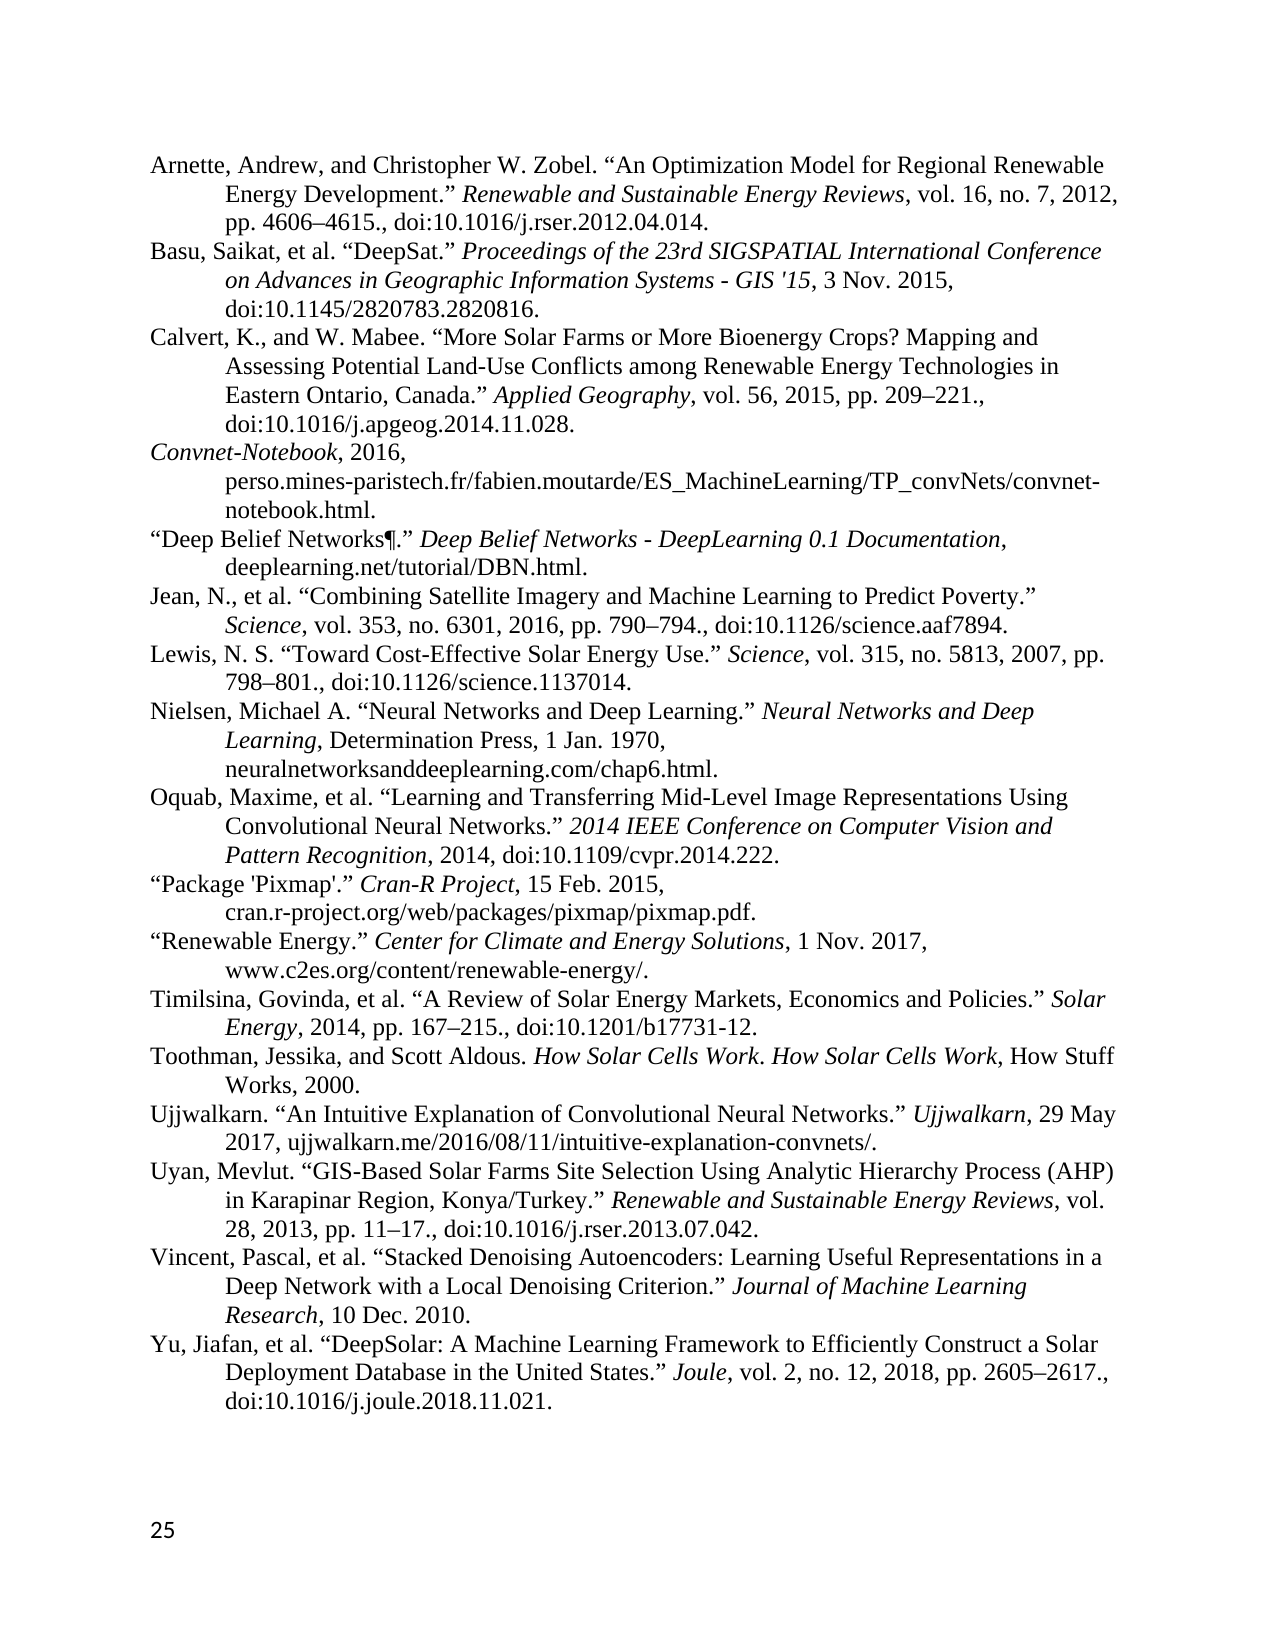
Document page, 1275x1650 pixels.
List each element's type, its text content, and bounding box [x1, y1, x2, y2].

text Calvert, K., and W. Mabee. “More Solar Farms or More Bioenergy Crops? Mapping and Assessing Potential Land-Use Conflicts among Renewable Energy Technologies in Eastern Ontario, Canada.” Applied Geography, vol. 56, 2015, pp. 209–221., doi:10.1016/j.apgeog.2014.11.028. [150, 322, 1125, 437]
text Toothman, Jessika, and Scott Aldous. How Solar Cells Work. How Solar Cells Work, How Stuff Works, 2000. [150, 1041, 1125, 1099]
text Jean, N., et al. “Combining Satellite Imagery and Machine Learning to Predict Poverty.” Science, vol. 353, no. 6301, 2016, pp. 790–794., doi:10.1126/science.aaf7894. [150, 581, 1125, 639]
text Convnet-Notebook, 2016, perso.mines-paristech.fr/fabien.moutarde/ES_MachineLearning/TP_convNets/convnet-notebook.html. [150, 437, 1125, 524]
text Lewis, N. S. “Toward Cost-Effective Solar Energy Use.” Science, vol. 315, no. 5813, 2007, pp. 798–801., doi:10.1126/science.1137014. [150, 639, 1125, 696]
text Uyan, Mevlut. “GIS-Based Solar Farms Site Selection Using Analytic Hierarchy Process (AHP) in Karapinar Region, Konya/Turkey.” Renewable and Sustainable Energy Reviews, vol. 28, 2013, pp. 11–17., doi:10.1016/j.rser.2013.07.042. [150, 1156, 1125, 1242]
text “Renewable Energy.” Center for Climate and Energy Solutions, 1 Nov. 2017, www.c2es.org/content/renewable-energy/. [150, 926, 1125, 984]
text Vincent, Pascal, et al. “Stacked Denoising Autoencoders: Learning Useful Representations in a Deep Network with a Local Denoising Criterion.” Journal of Machine Learning Research, 10 Dec. 2010. [150, 1242, 1125, 1329]
text “Deep Belief Networks¶.” Deep Belief Networks - DeepLearning 0.1 Documentation, deeplearning.net/tutorial/DBN.html. [150, 524, 1125, 581]
text Basu, Saikat, et al. “DeepSat.” Proceedings of the 23rd SIGSPATIAL International Conference on Advances in Geographic Information Systems - GIS '15, 3 Nov. 2015, doi:10.1145/2820783.2820816. [150, 236, 1125, 322]
text Oquab, Maxime, et al. “Learning and Transferring Mid-Level Image Representations Using Convolutional Neural Networks.” 2014 IEEE Conference on Computer Vision and Pattern Recognition, 2014, doi:10.1109/cvpr.2014.222. [150, 782, 1125, 869]
text Ujjwalkarn. “An Intuitive Explanation of Convolutional Neural Networks.” Ujjwalkarn, 29 May 2017, ujjwalkarn.me/2016/08/11/intuitive-explanation-convnets/. [150, 1099, 1125, 1156]
text Nielsen, Michael A. “Neural Networks and Deep Learning.” Neural Networks and Deep Learning, Determination Press, 1 Jan. 1970, neuralnetworksanddeeplearning.com/chap6.html. [150, 696, 1125, 782]
text “Package 'Pixmap'.” Cran-R Project, 15 Feb. 2015, cran.r-project.org/web/packages/pixmap/pixmap.pdf. [150, 869, 1125, 926]
text Yu, Jiafan, et al. “DeepSolar: A Machine Learning Framework to Efficiently Construct a Solar Deployment Database in the United States.” Joule, vol. 2, no. 12, 2018, pp. 2605–2617., doi:10.1016/j.joule.2018.11.021. [150, 1329, 1125, 1415]
text Arnette, Andrew, and Christopher W. Zobel. “An Optimization Model for Regional Renewable Energy Development.” Renewable and Sustainable Energy Reviews, vol. 16, no. 7, 2012, pp. 4606–4615., doi:10.1016/j.rser.2012.04.014. [150, 150, 1125, 236]
text Timilsina, Govinda, et al. “A Review of Solar Energy Markets, Economics and Policies.” Solar Energy, 2014, pp. 167–215., doi:10.1201/b17731-12. [150, 984, 1125, 1041]
